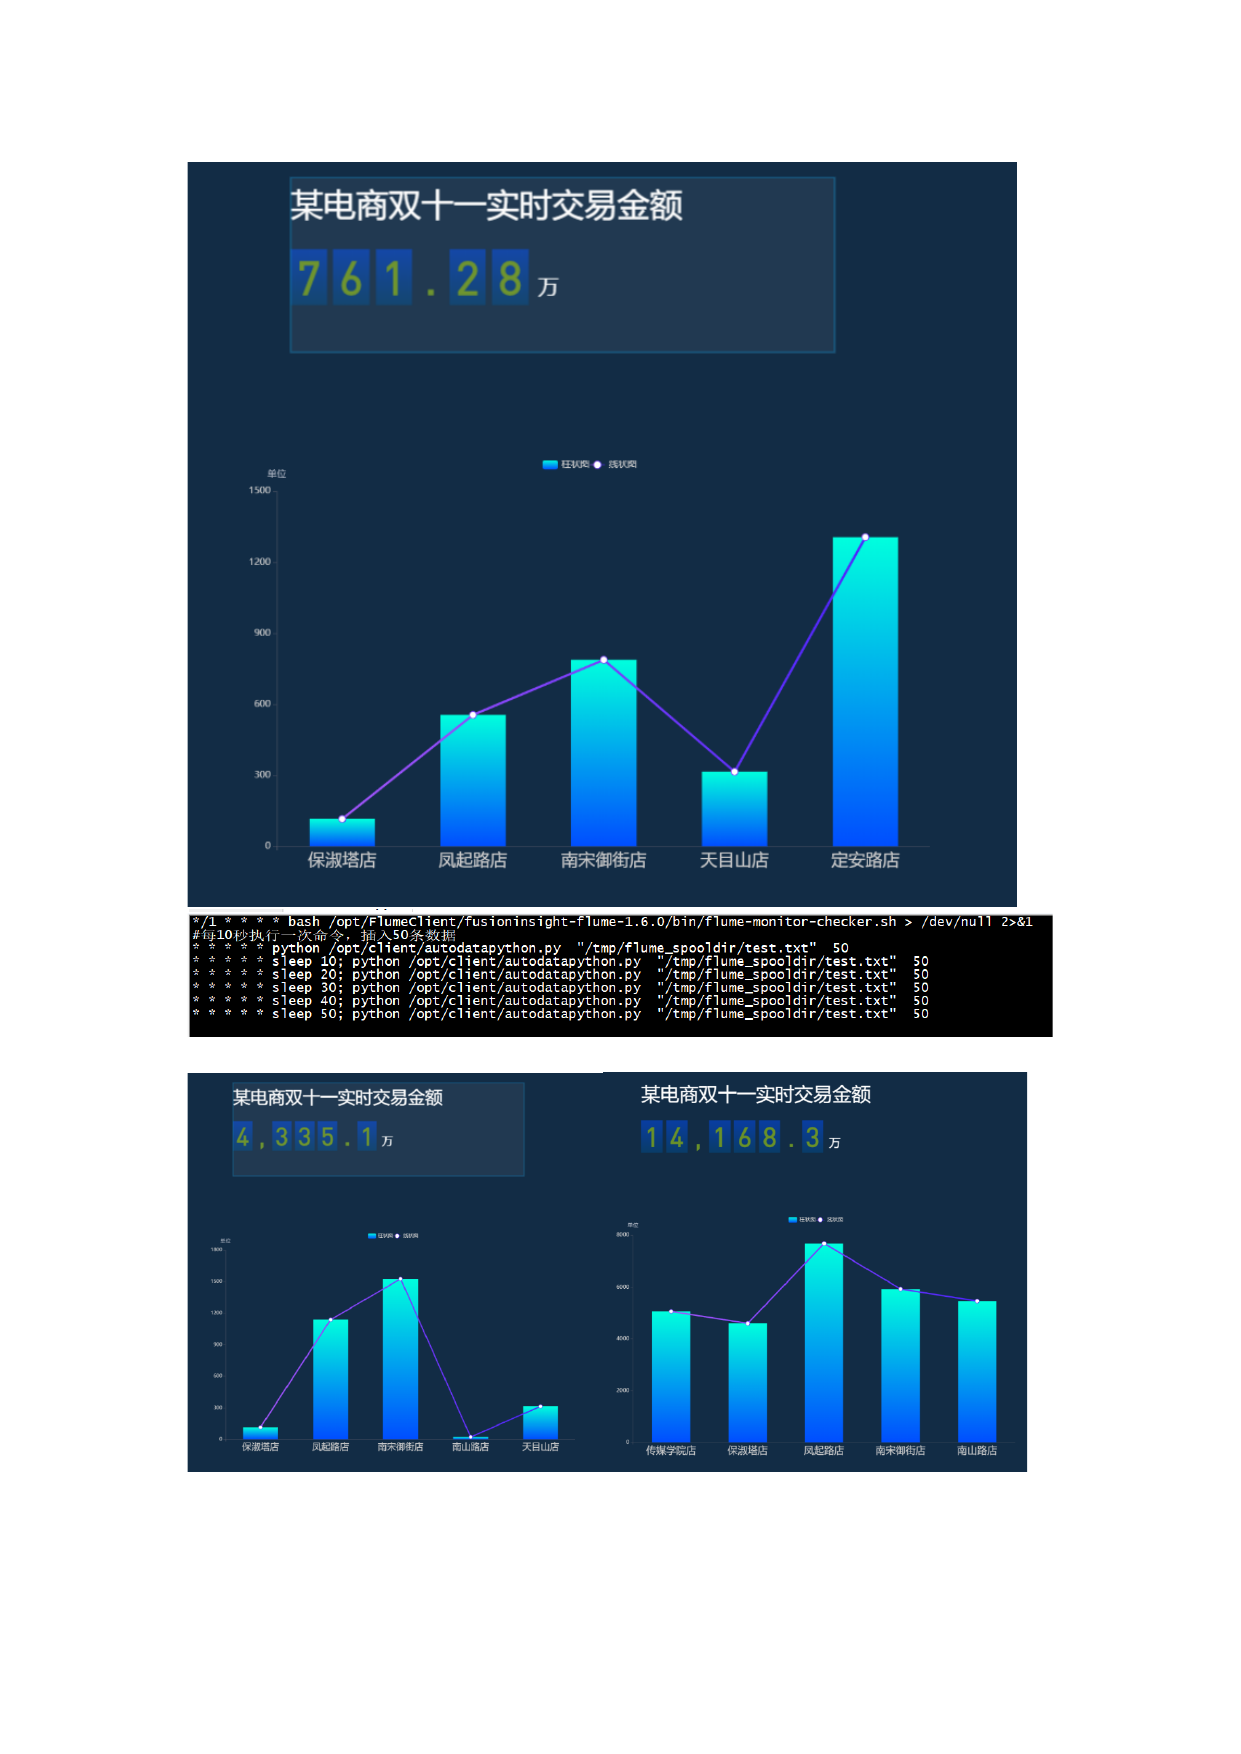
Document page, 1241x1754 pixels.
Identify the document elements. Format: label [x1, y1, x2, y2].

picture [187, 162, 1017, 907]
picture [187, 909, 1053, 1037]
picture [187, 1072, 1028, 1472]
